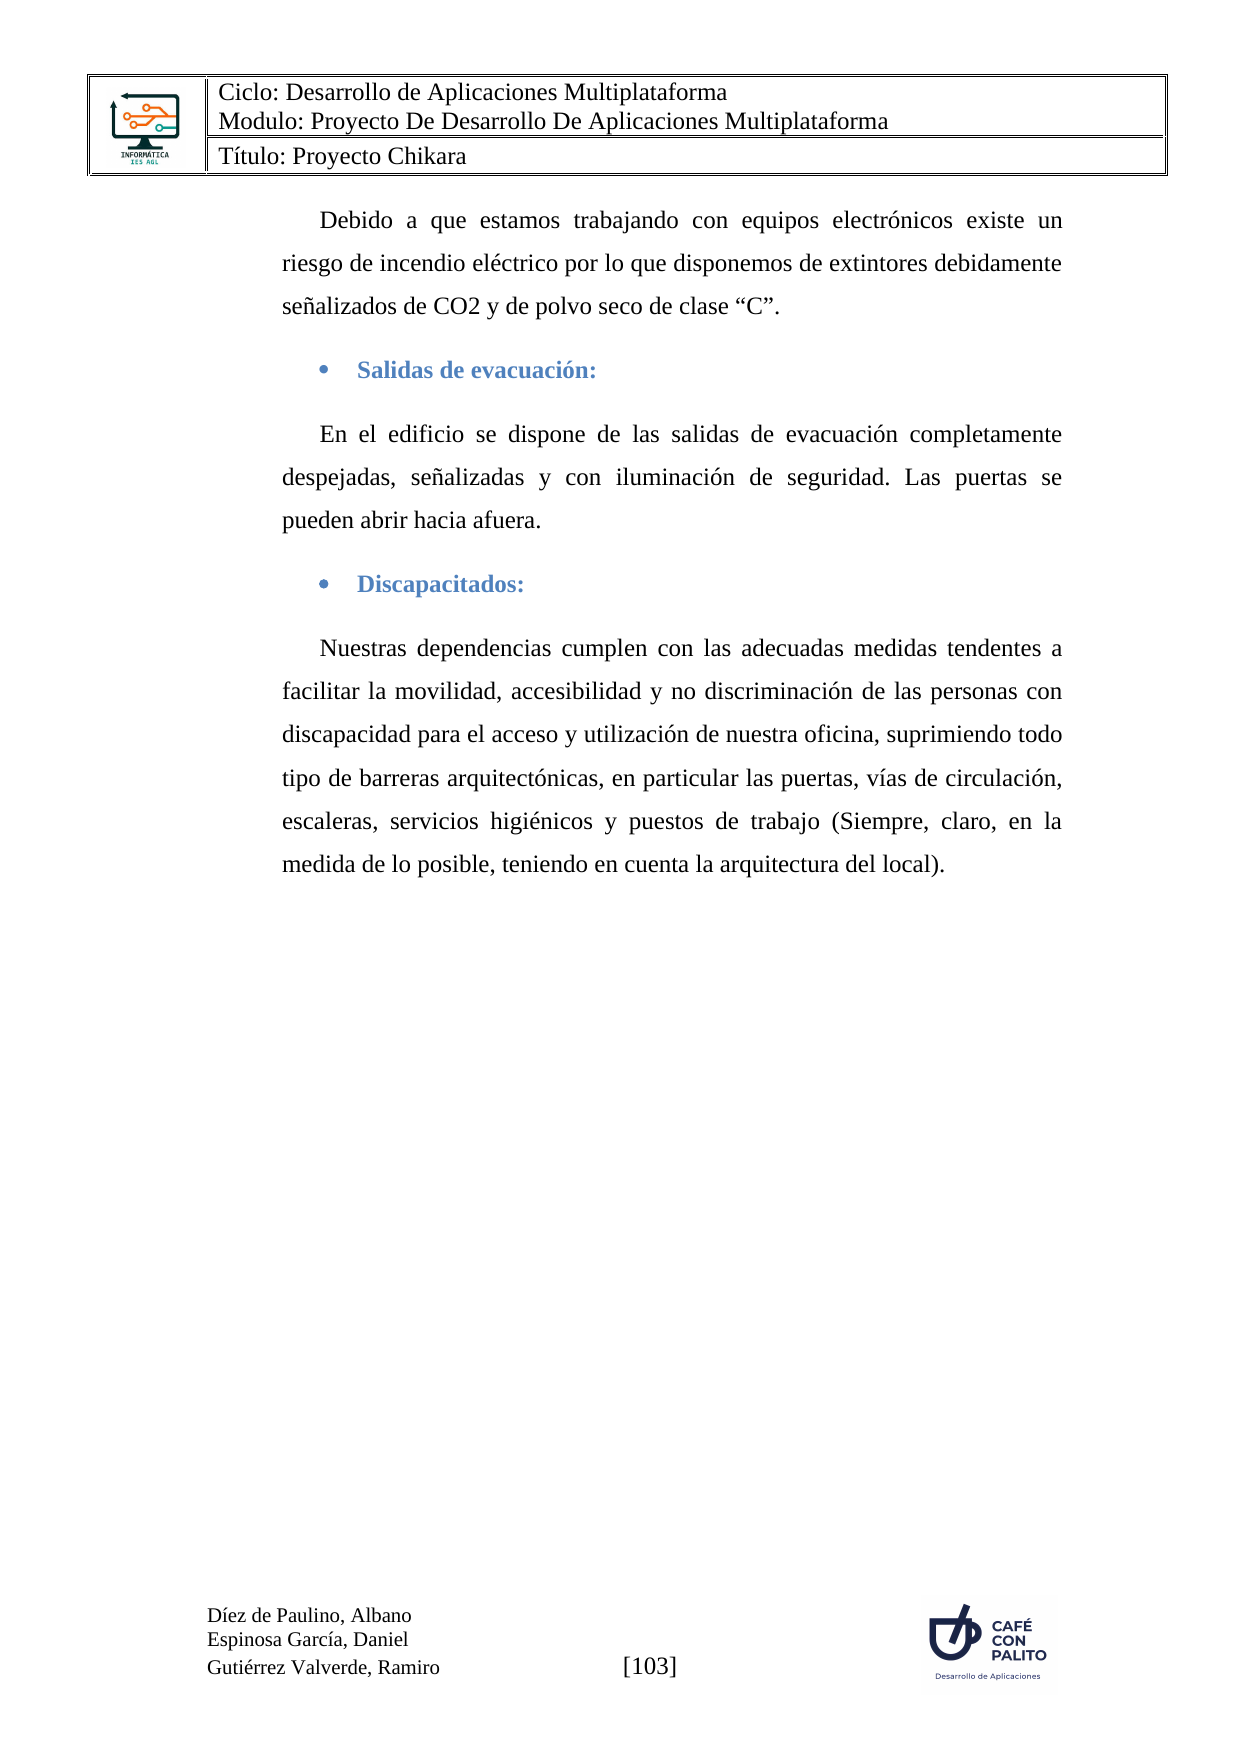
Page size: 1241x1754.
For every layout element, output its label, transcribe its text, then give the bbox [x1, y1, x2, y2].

list Salidas de evacuación: [319, 355, 1063, 384]
text Nuestras dependencias cumplen con las adecuadas medidas tendentes a facilitar la movilidad, accesibilidad y no discriminación de las personas con discapacidad para el acceso y utilización de nuestra oficina, suprimiendo todo tipo de barreras arquitectónicas, en particular las puertas, vías de circulación, escaleras, servicios higiénicos y puestos de trabajo (Siempre, claro, en la medida de lo posible, teniendo en cuenta la arquitectura del local). [282, 633, 1063, 878]
text Debido a que estamos trabajando con equipos electrónicos existe un riesgo de incendio eléctrico por lo que disponemos de extintores debidamente señalizados de CO2 y de polvo seco de clase “C”. [282, 205, 1063, 320]
picture [921, 1595, 1058, 1695]
list Discapacitados: [319, 569, 1063, 598]
text En el edificio se dispone de las salidas de evacuación completamente despejadas, señalizadas y con iluminación de seguridad. Las puertas se pueden abrir hacia afuera. [282, 419, 1063, 534]
picture [106, 87, 186, 168]
